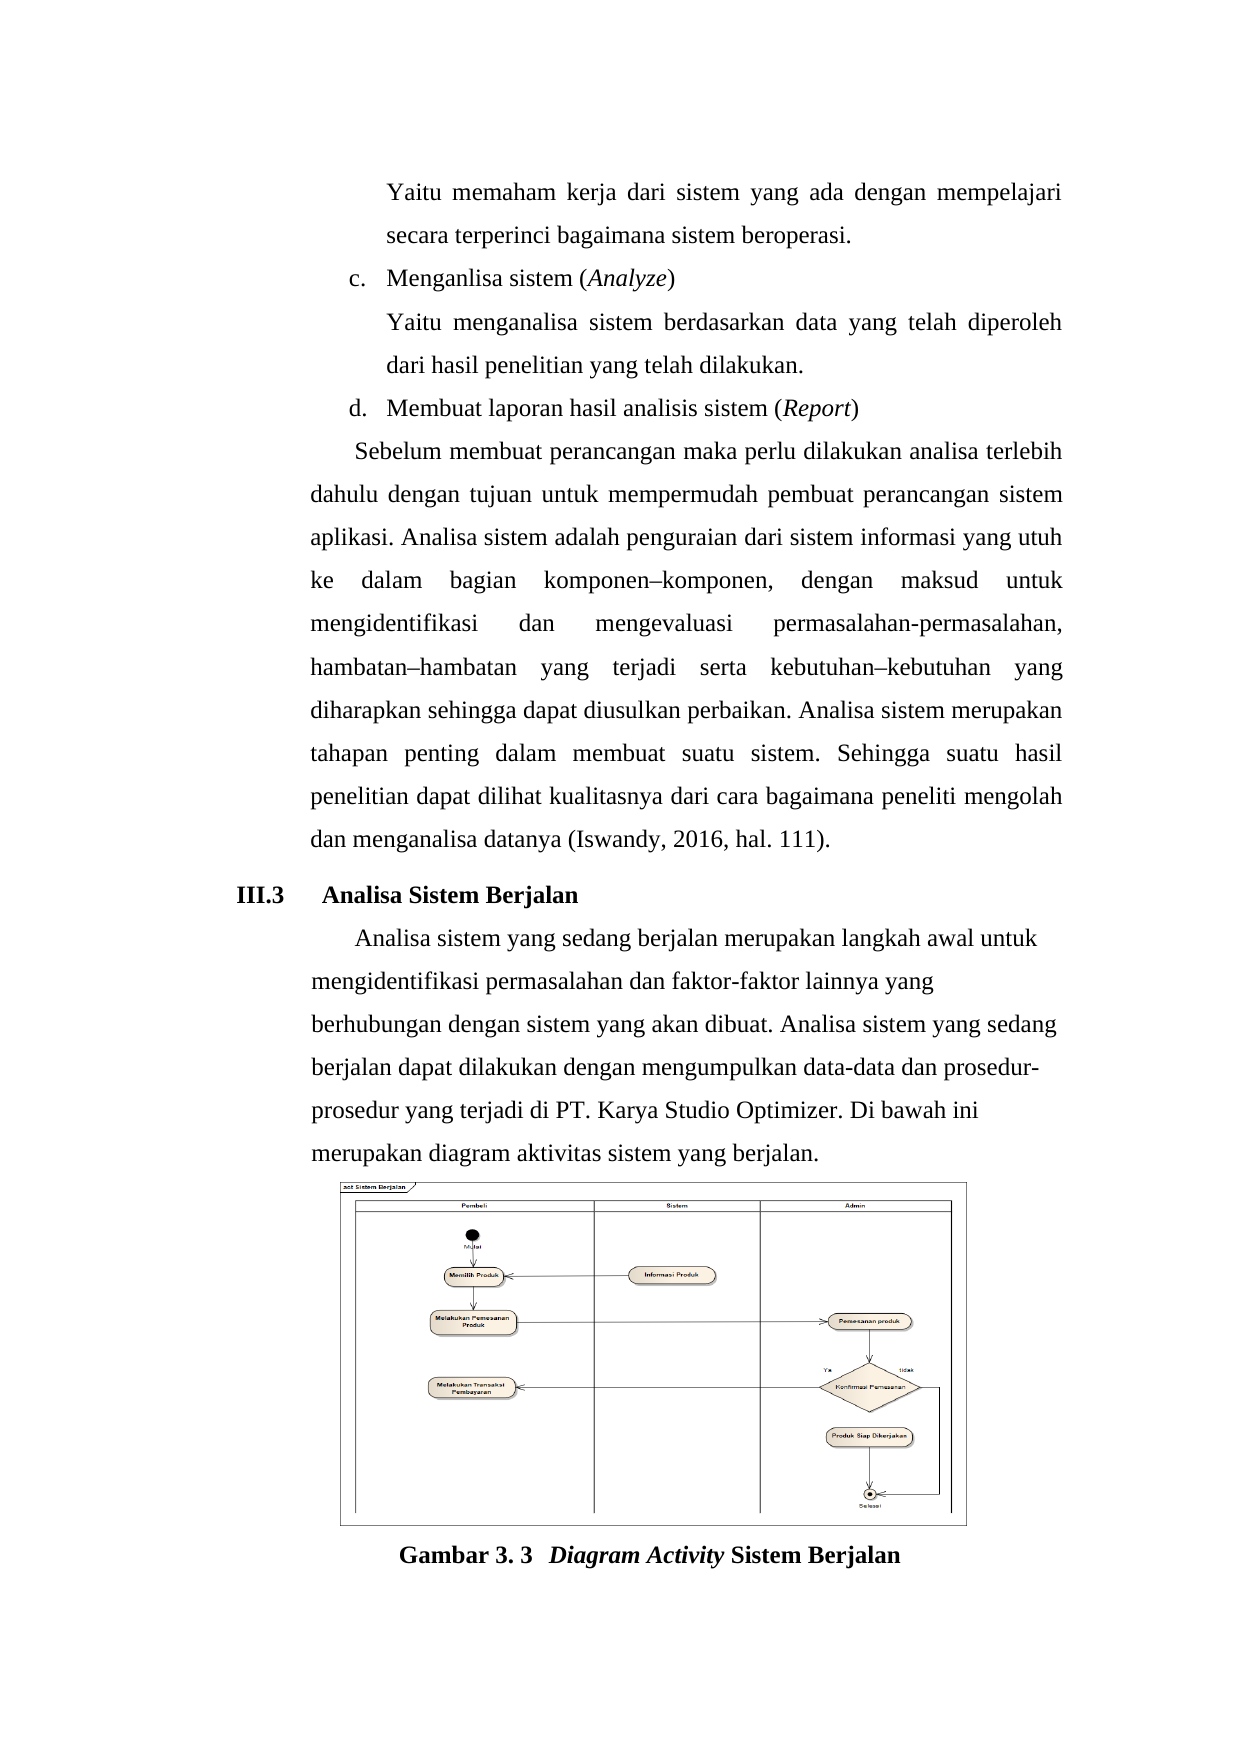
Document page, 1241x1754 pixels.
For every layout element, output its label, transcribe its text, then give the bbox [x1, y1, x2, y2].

text Yaitu memaham kerja dari sistem yang ada dengan mempelajari secara terperinci bagaimana sistem beroperasi. [386, 177, 1063, 249]
subtitle Analisa Sistem Berjalan [236, 880, 1063, 908]
list Menganlisa sistem (Analyze) [349, 263, 1063, 292]
list Membuat laporan hasil analisis sistem (Report) [349, 393, 1063, 422]
text Analisa sistem yang sedang berjalan merupakan langkah awal untuk mengidentifikasi permasalahan dan faktor-faktor lainnya yang berhubungan dengan sistem yang akan dibuat. Analisa sistem yang sedang berjalan dapat dilakukan dengan mengumpulkan data-data dan prosedur-prosedur yang terjadi di PT. Karya Studio Optimizer. Di bawah ini merupakan diagram aktivitas sistem yang berjalan. [311, 923, 1063, 1167]
text Yaitu menganalisa sistem berdasarkan data yang telah diperoleh dari hasil penelitian yang telah dilakukan. [386, 307, 1063, 378]
picture [339, 1181, 967, 1526]
text Gambar 3. 3 Diagram Activity Sistem Berjalan [236, 1540, 1063, 1568]
text Sebelum membuat perancangan maka perlu dilakukan analisa terlebih dahulu dengan tujuan untuk mempermudah pembuat perancangan sistem aplikasi. Analisa sistem adalah penguraian dari sistem informasi yang utuh ke dalam bagian komponen–komponen, dengan maksud untuk mengidentifikasi dan mengevaluasi permasalahan-permasalahan, hambatan–hambatan yang terjadi serta kebutuhan–kebutuhan yang diharapkan sehingga dapat diusulkan perbaikan. Analisa sistem merupakan tahapan penting dalam membuat suatu sistem. Sehingga suatu hasil penelitian dapat dilihat kualitasnya dari cara bagaimana peneliti mengolah dan menganalisa datanya (Iswandy, 2016, hal. 111). [310, 436, 1063, 853]
